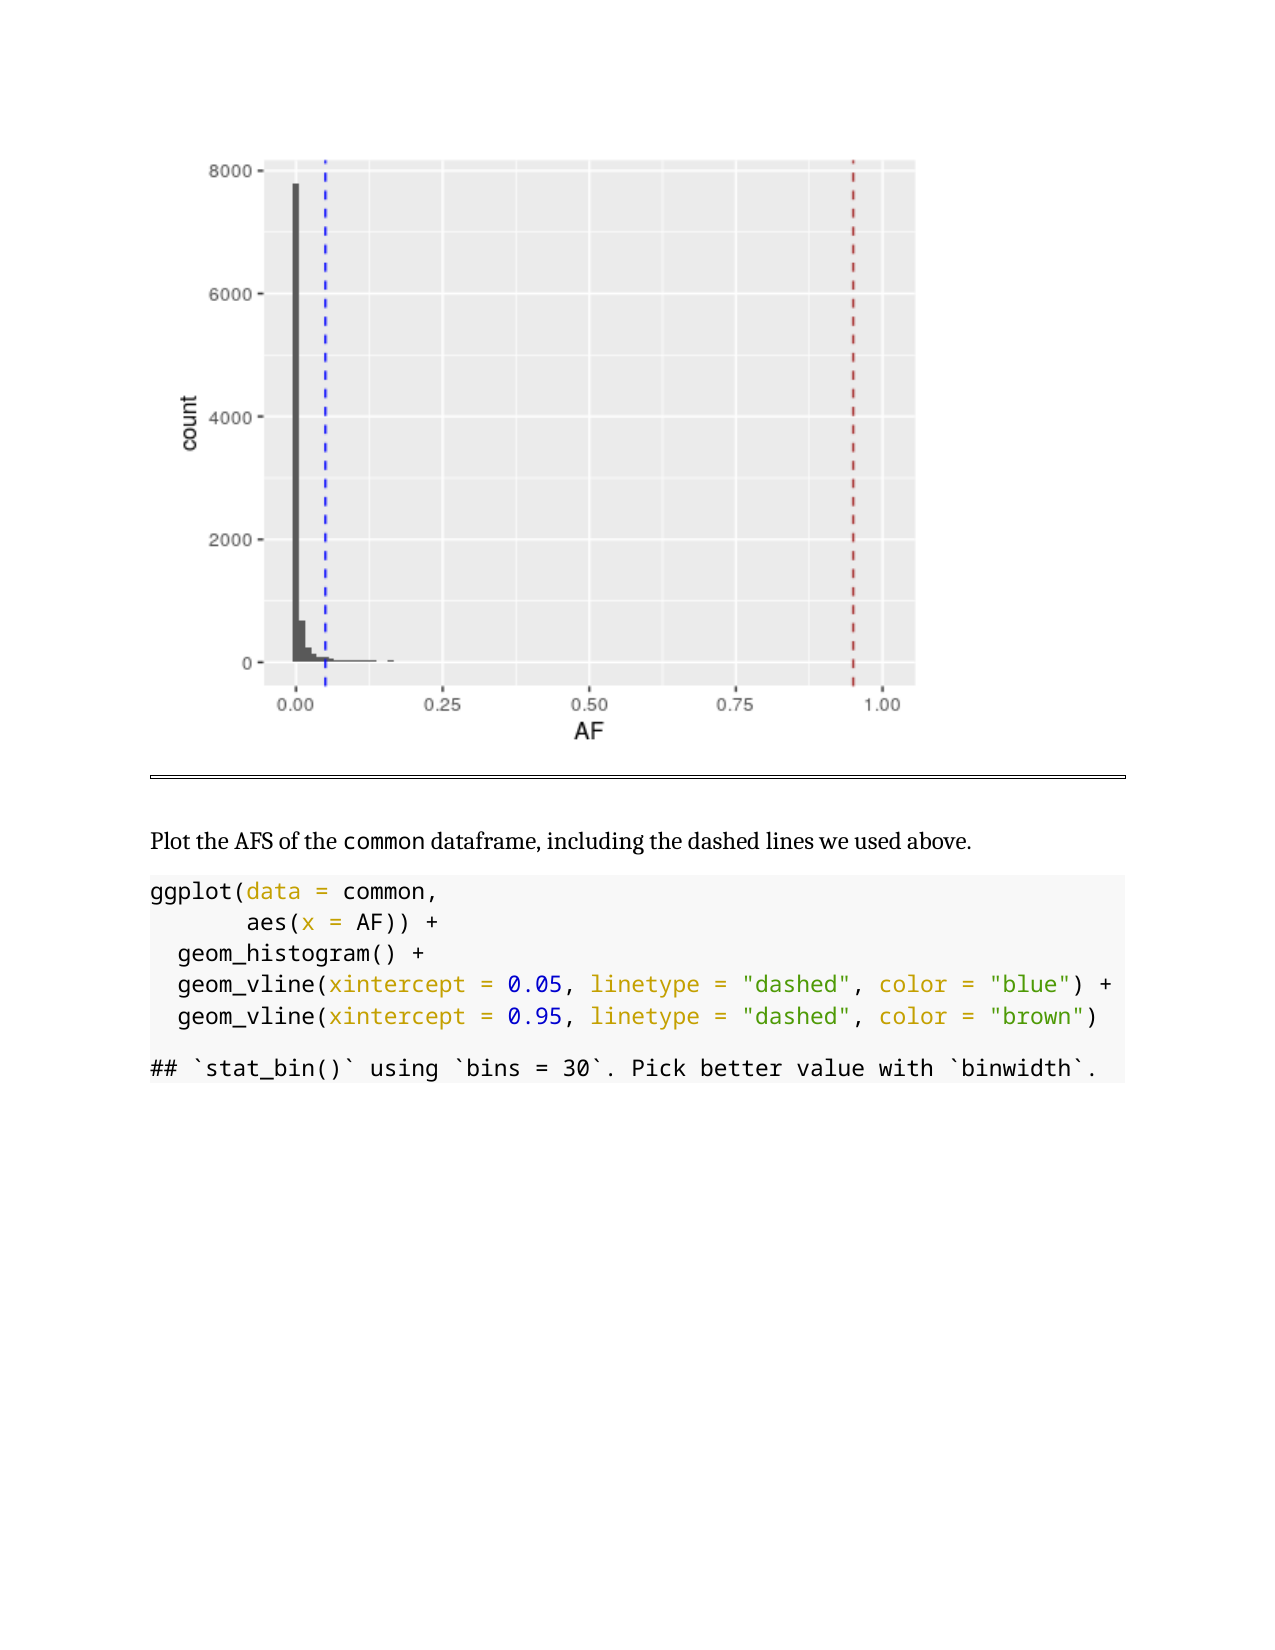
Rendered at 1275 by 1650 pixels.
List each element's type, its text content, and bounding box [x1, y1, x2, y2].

text ## `stat_bin()` using `bins = 30`. Pick better value with `binwidth`. [150, 1052, 1125, 1083]
text Plot the AFS of the common dataframe, including the dashed lines we used above. [150, 825, 1125, 856]
picture [168, 150, 927, 757]
text ggplot(data = common, aes(x = AF)) + geom_histogram() + geom_vline(xintercept = 0.05, linetype = "dashed", color = "blue") + geom_vline(xintercept = 0.95, linetype = "dashed", color = "brown") [150, 875, 1125, 1031]
